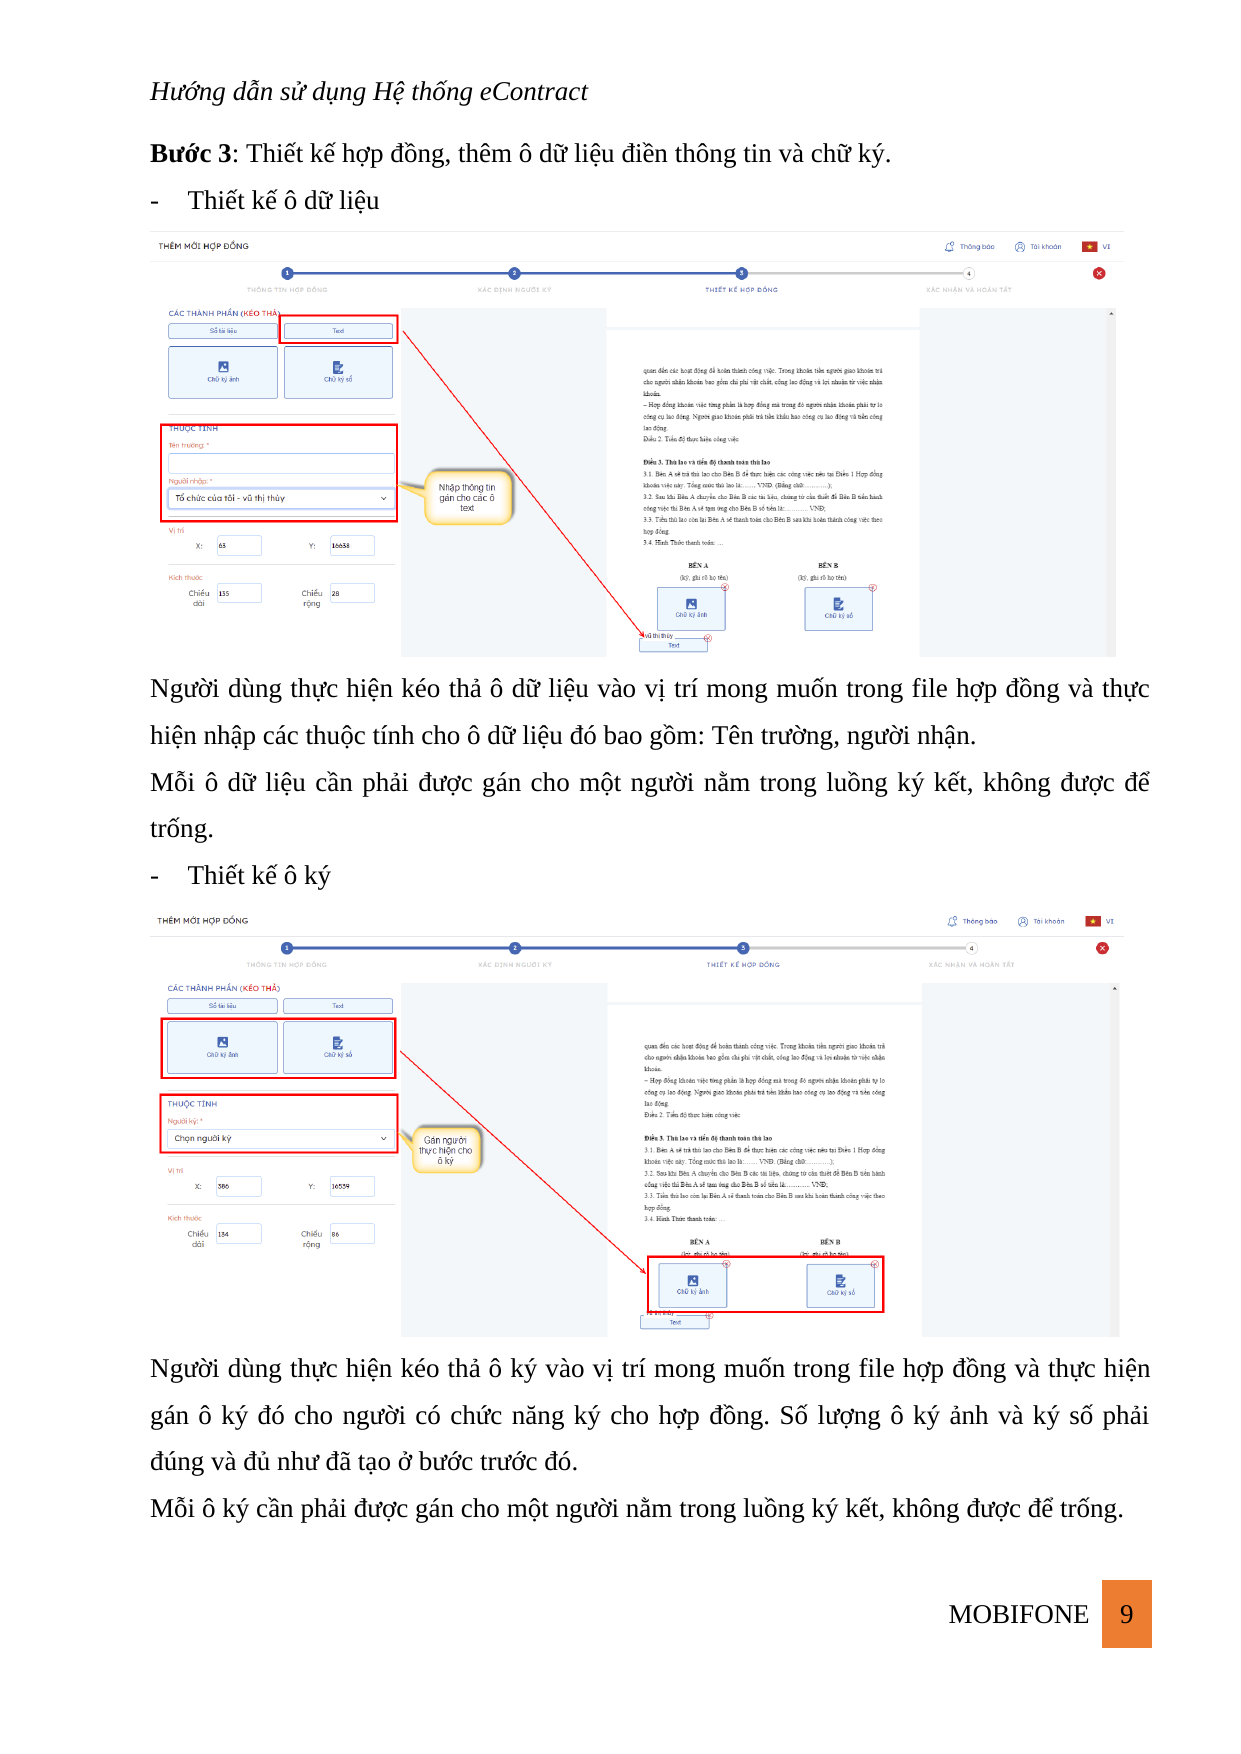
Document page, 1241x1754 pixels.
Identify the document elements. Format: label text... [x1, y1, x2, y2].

picture [150, 906, 1125, 1337]
picture [150, 230, 1125, 657]
list Người dùng thực hiện kéo thả ô ký vào vị trí mong muốn trong file hợp đồng và thực hiện gán ô ký đó cho người có chức năng ký cho hợp đồng. Số lượng ô ký ảnh và ký số phải đúng và đủ như đã tạo ở bước trước đó. [150, 1352, 1152, 1477]
list Thiết kế ô dữ liệu [150, 184, 1152, 215]
list Người dùng thực hiện kéo thả ô dữ liệu vào vị trí mong muốn trong file hợp đồng và thực hiện nhập các thuộc tính cho ô dữ liệu đó bao gồm: Tên trường, người nhận. [150, 673, 1152, 750]
list Mỗi ô ký cần phải được gán cho một người nằm trong luồng ký kết, không được để trống. [150, 1492, 1152, 1523]
list Mỗi ô dữ liệu cần phải được gán cho một người nằm trong luồng ký kết, không được để trống. [150, 766, 1152, 844]
list Thiết kế ô ký [150, 859, 1152, 890]
list Bước 3: Thiết kế hợp đồng, thêm ô dữ liệu điền thông tin và chữ ký. [150, 137, 1152, 168]
